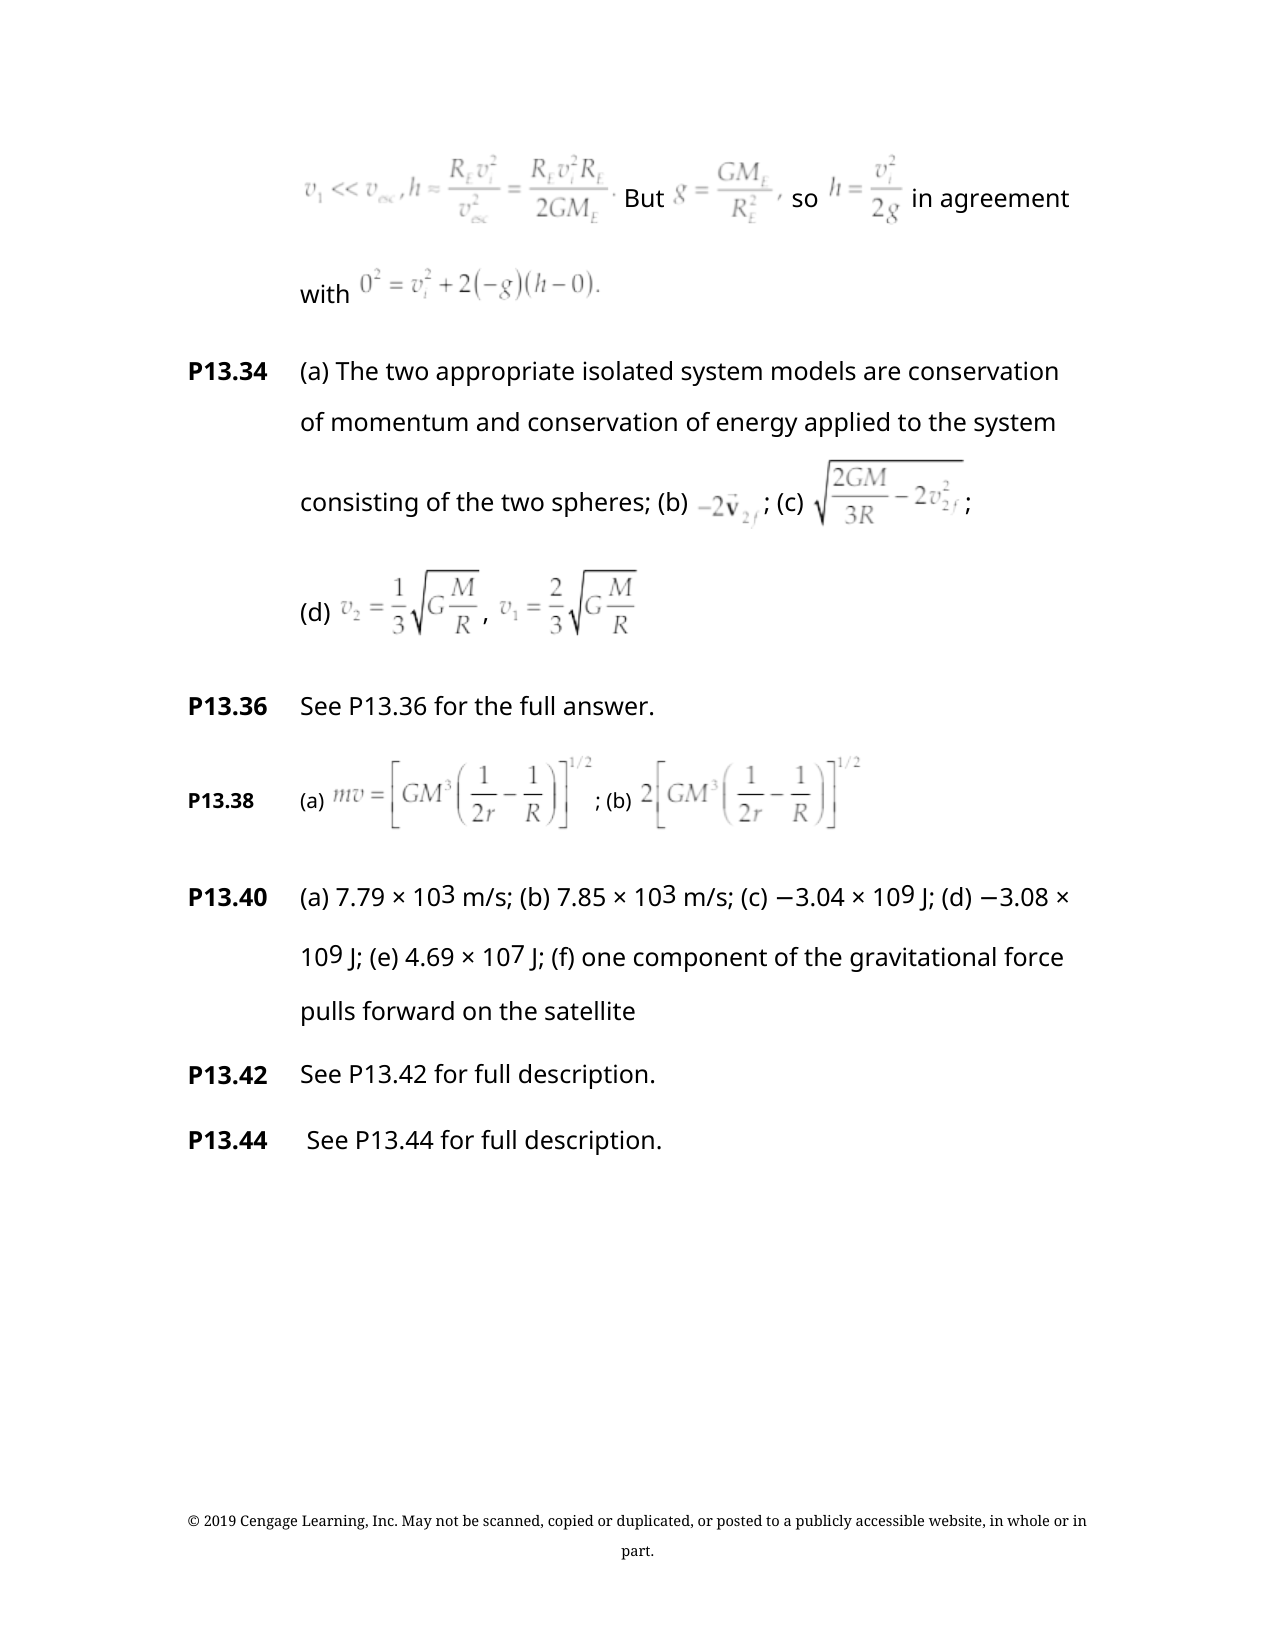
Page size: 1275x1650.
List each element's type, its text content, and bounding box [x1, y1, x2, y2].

text P13.36 See P13.36 for the full answer. [187, 688, 1087, 722]
text P13.42 See P13.42 for full description. [187, 1057, 1087, 1092]
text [187, 150, 1087, 324]
text P13.44 See P13.44 for full description. [187, 1122, 1087, 1158]
text P13.40 (a) 7.79 × 103 m/s; (b) 7.85 × 103 m/s; (c) −3.04 × 109 J; (d) −3.08 × 109 J; (e) 4.69 × 107 J; (f) one component of the gravitational force pulls forward on the satellite [187, 877, 1087, 1027]
text P13.34 (a) The two appropriate isolated system models are conservation of momentum and conservation of energy applied to the system consisting of the two spheres; (b) ; (c) ; (d) , [187, 353, 1087, 659]
text P13.38 (a) ; (b) [187, 752, 1087, 850]
